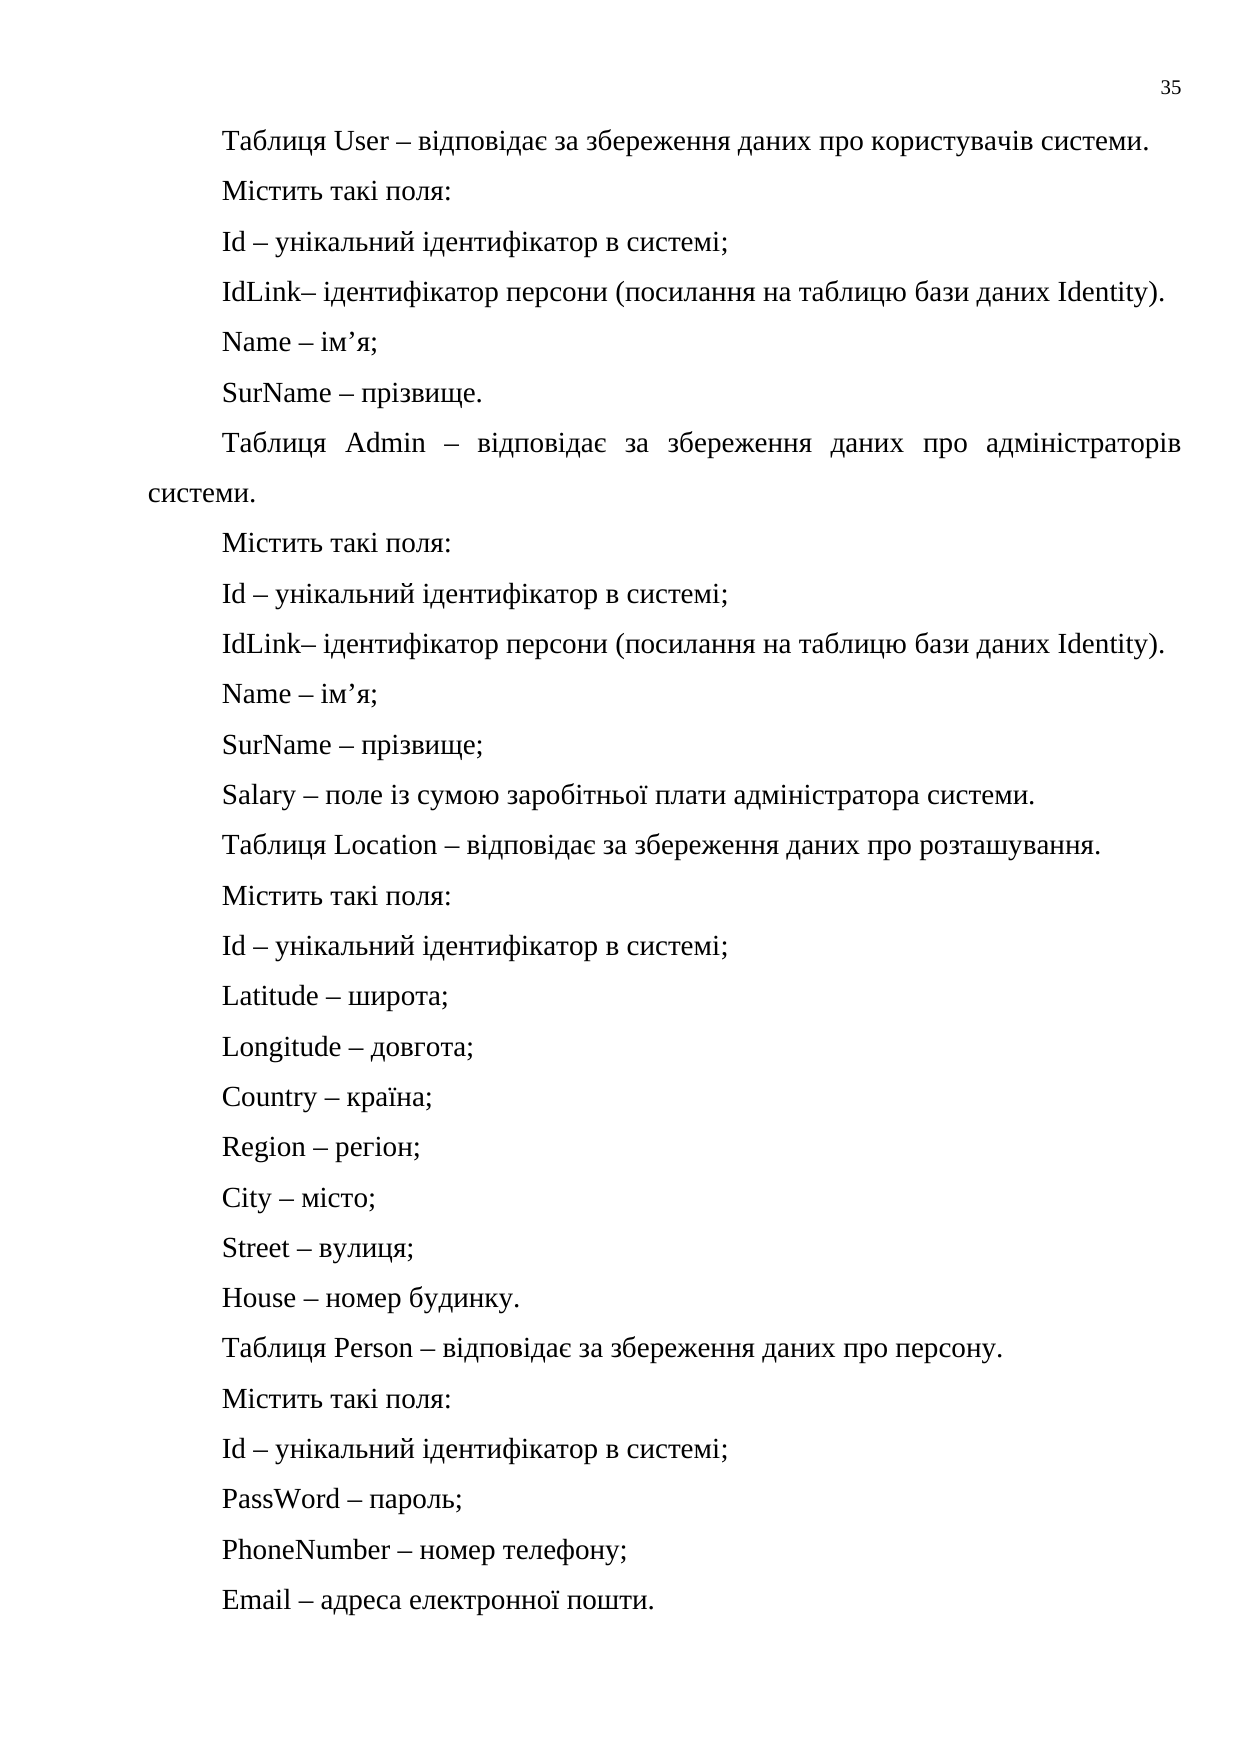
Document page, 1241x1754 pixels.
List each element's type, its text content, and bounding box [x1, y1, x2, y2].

text Містить такі поля: [148, 878, 1181, 911]
text Name – ім’я; [148, 677, 1181, 710]
text PhoneNumber – номер телефону; [148, 1532, 1181, 1565]
text IdLink– ідентифікатор персони (посилання на таблицю бази даних Identity). [148, 626, 1181, 660]
text Id – унікальний ідентифікатор в системі; [148, 224, 1181, 257]
text Таблиця Location – відповідає за збереження даних про розташування. [148, 827, 1181, 861]
text House – номер будинку. [148, 1280, 1181, 1314]
text Містить такі поля: [148, 526, 1181, 559]
text SurName – прізвище; [148, 727, 1181, 760]
text Id – унікальний ідентифікатор в системі; [148, 576, 1181, 609]
text Таблиця Admin – відповідає за збереження даних про адміністраторів системи. [148, 425, 1181, 509]
text Id – унікальний ідентифікатор в системі; [148, 928, 1181, 962]
text Таблиця User – відповідає за збереження даних про користувачів системи. [148, 123, 1181, 157]
text Email – адреса електронної пошти. [148, 1582, 1181, 1616]
text Salary – поле із сумою заробітньої плати адміністратора системи. [148, 777, 1181, 811]
text Region – регіон; [148, 1129, 1181, 1163]
text SurName – прізвище. [148, 375, 1181, 408]
text PassWord – пароль; [148, 1482, 1181, 1515]
text Street – вулиця; [148, 1230, 1181, 1263]
text Latitude – широта; [148, 978, 1181, 1012]
text City – місто; [148, 1180, 1181, 1213]
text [148, 1431, 1181, 1465]
text Таблиця Person – відповідає за збереження даних про персону. [148, 1331, 1181, 1364]
text Містить такі поля: [148, 1381, 1181, 1414]
text Містить такі поля: [148, 173, 1181, 207]
text Country – країна; [148, 1079, 1181, 1113]
text Longitude – довгота; [148, 1029, 1181, 1062]
text IdLink– ідентифікатор персони (посилання на таблицю бази даних Identity). [148, 274, 1181, 308]
text Name – ім’я; [148, 324, 1181, 358]
